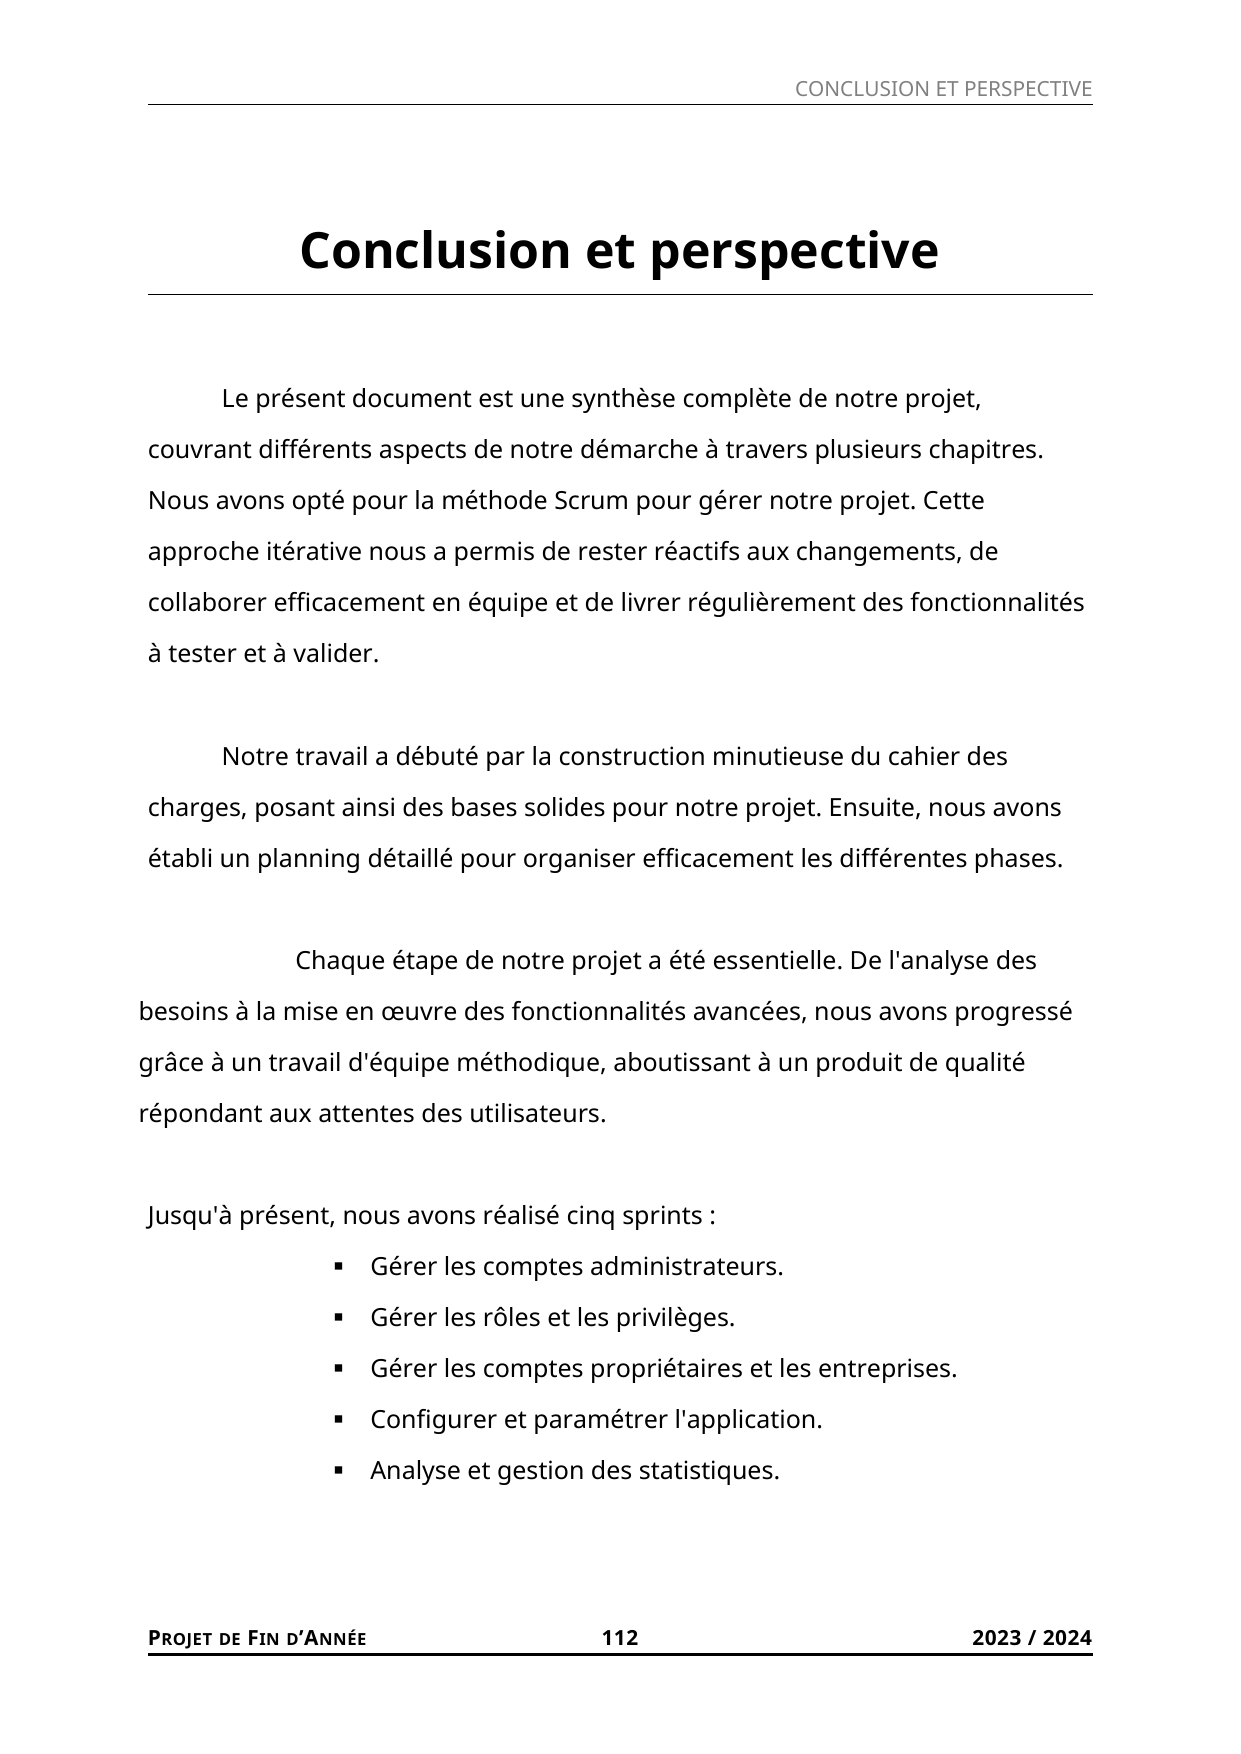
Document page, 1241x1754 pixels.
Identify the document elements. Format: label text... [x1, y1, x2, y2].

list Analyse et gestion des statistiques. [333, 1453, 1093, 1487]
list Gérer les comptes administrateurs. [333, 1248, 1093, 1283]
text Conclusion et perspective [148, 215, 1093, 294]
text Jusqu'à présent, nous avons réalisé cinq sprints : [148, 1197, 1093, 1232]
list Gérer les rôles et les privilèges. [333, 1299, 1093, 1334]
list Configurer et paramétrer l'application. [333, 1402, 1093, 1436]
text Le présent document est une synthèse complète de notre projet, couvrant différents aspects de notre démarche à travers plusieurs chapitres. Nous avons opté pour la méthode Scrum pour gérer notre projet. Cette approche itérative nous a permis de rester réactifs aux changements, de collaborer efficacement en équipe et de livrer régulièrement des fonctionnalités à tester et à valider. [148, 381, 1093, 670]
list Gérer les comptes propriétaires et les entreprises. [333, 1351, 1093, 1385]
text Notre travail a débuté par la construction minutieuse du cahier des charges, posant ainsi des bases solides pour notre projet. Ensuite, nous avons établi un planning détaillé pour organiser efficacement les différentes phases. [148, 738, 1093, 874]
text Chaque étape de notre projet a été essentielle. De l'analyse des besoins à la mise en œuvre des fonctionnalités avancées, nous avons progressé grâce à un travail d'équipe méthodique, aboutissant à un produit de qualité répondant aux attentes des utilisateurs. [138, 942, 1093, 1129]
